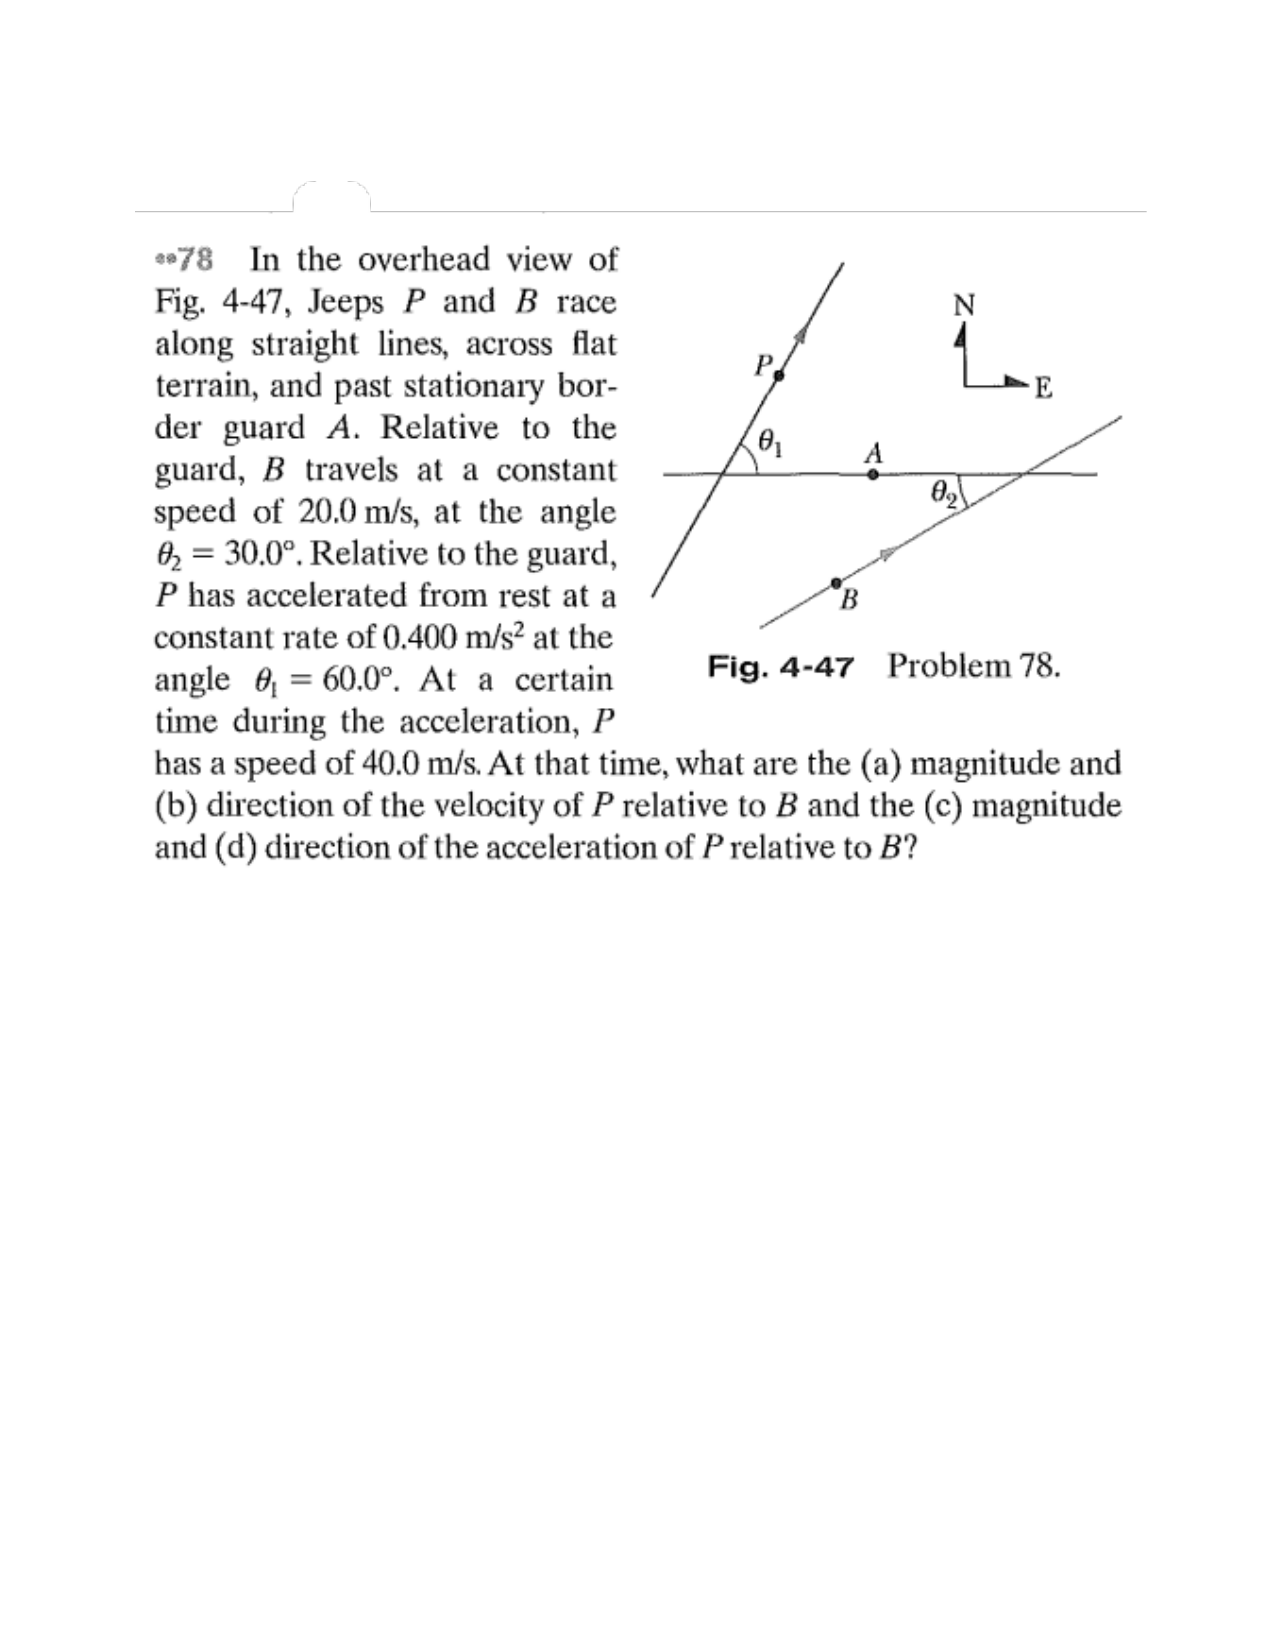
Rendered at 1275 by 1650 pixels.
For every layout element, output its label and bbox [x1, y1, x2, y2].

picture [135, 180, 1147, 879]
